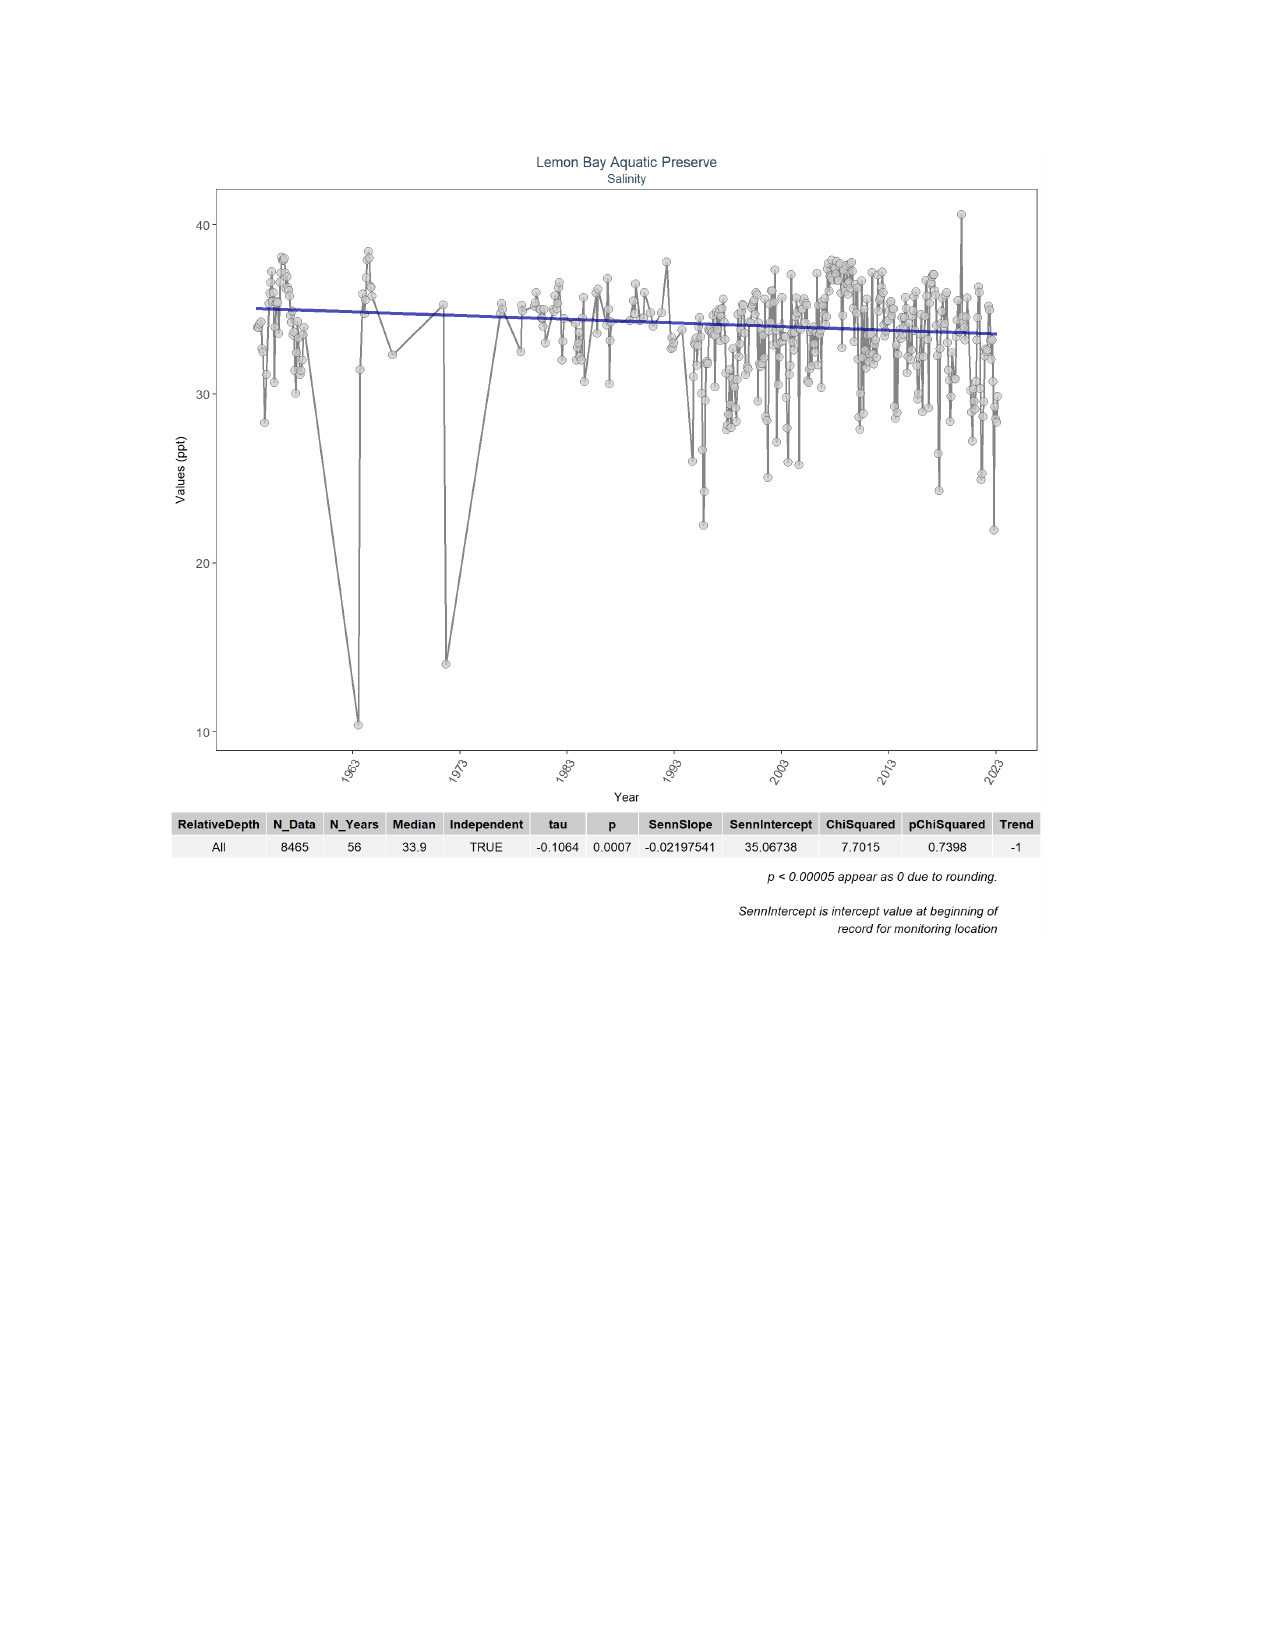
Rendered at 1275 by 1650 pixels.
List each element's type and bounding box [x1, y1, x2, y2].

picture [168, 150, 1044, 938]
